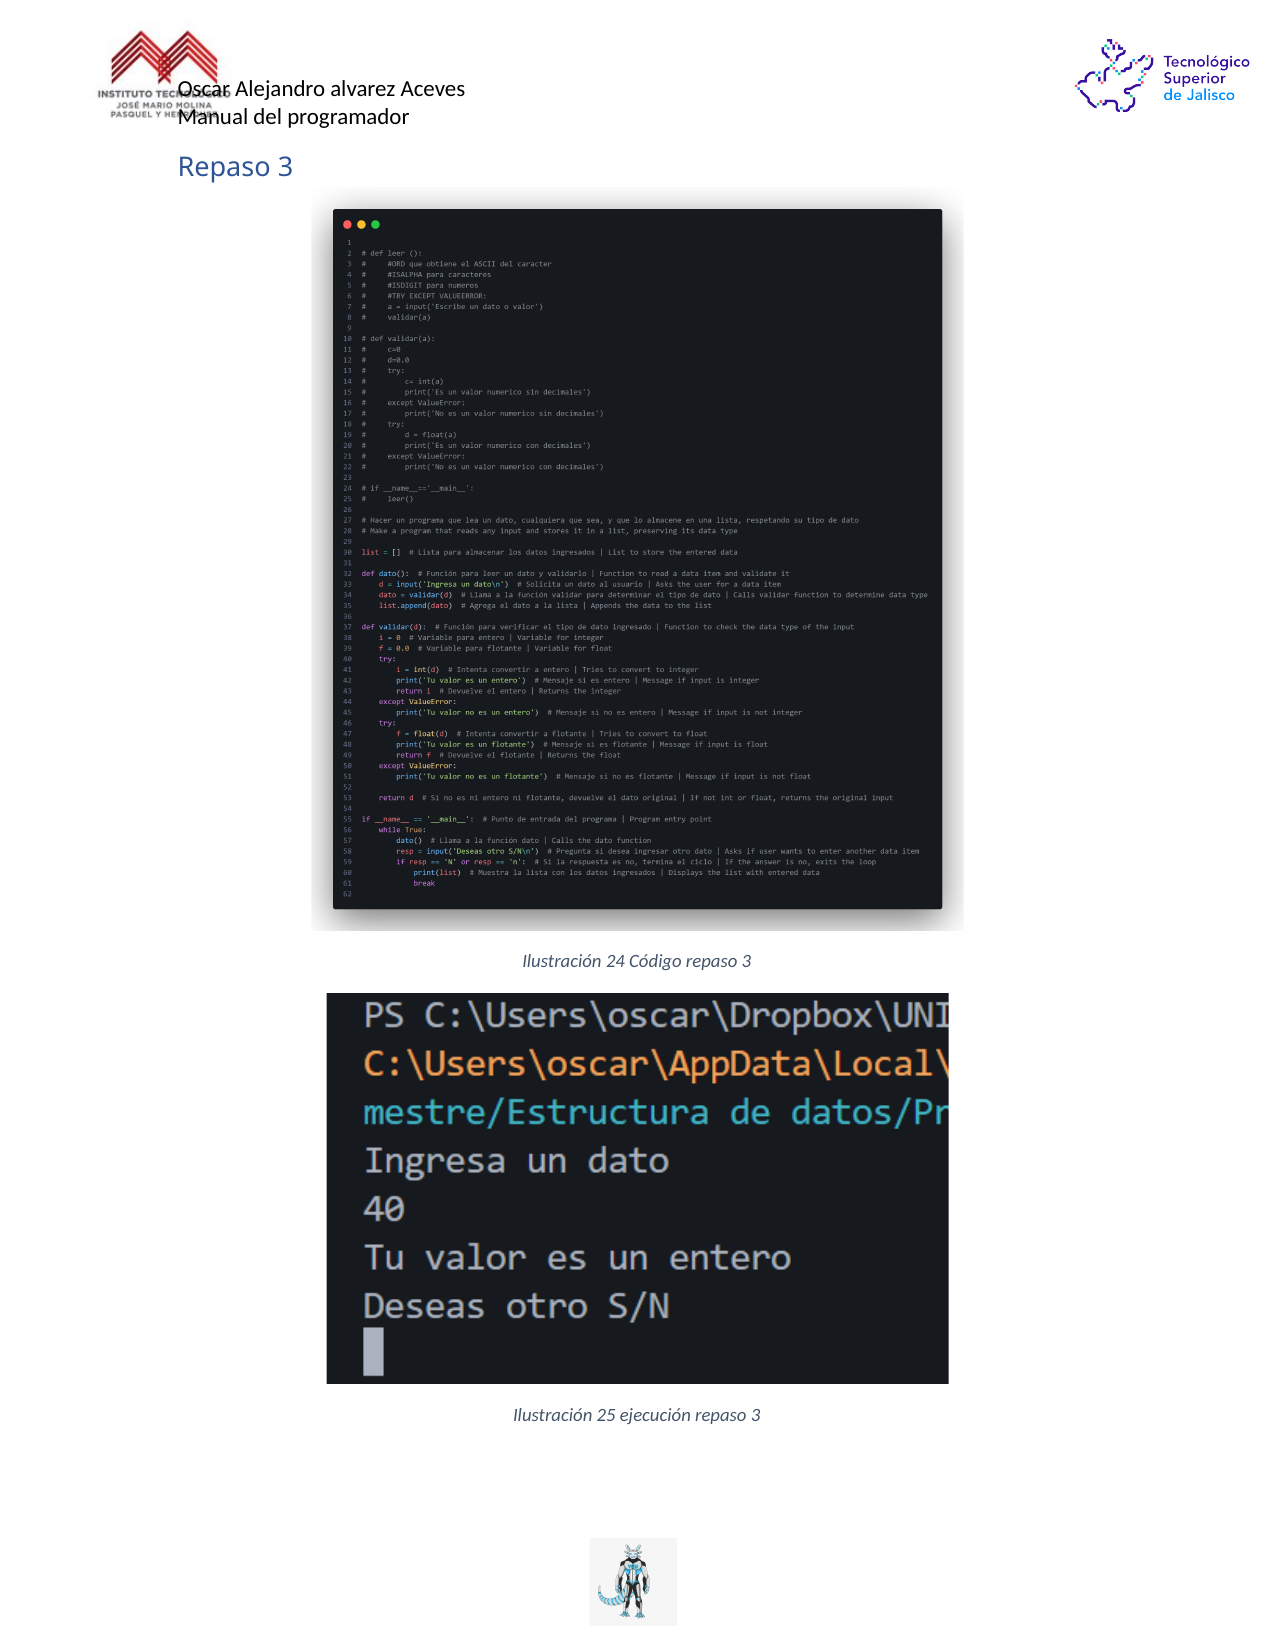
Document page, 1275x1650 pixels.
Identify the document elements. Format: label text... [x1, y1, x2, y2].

picture [55, 3, 274, 145]
subtitle Repaso 3 [177, 148, 1098, 184]
picture [311, 187, 964, 931]
picture [326, 993, 949, 1384]
picture [1066, 32, 1258, 117]
